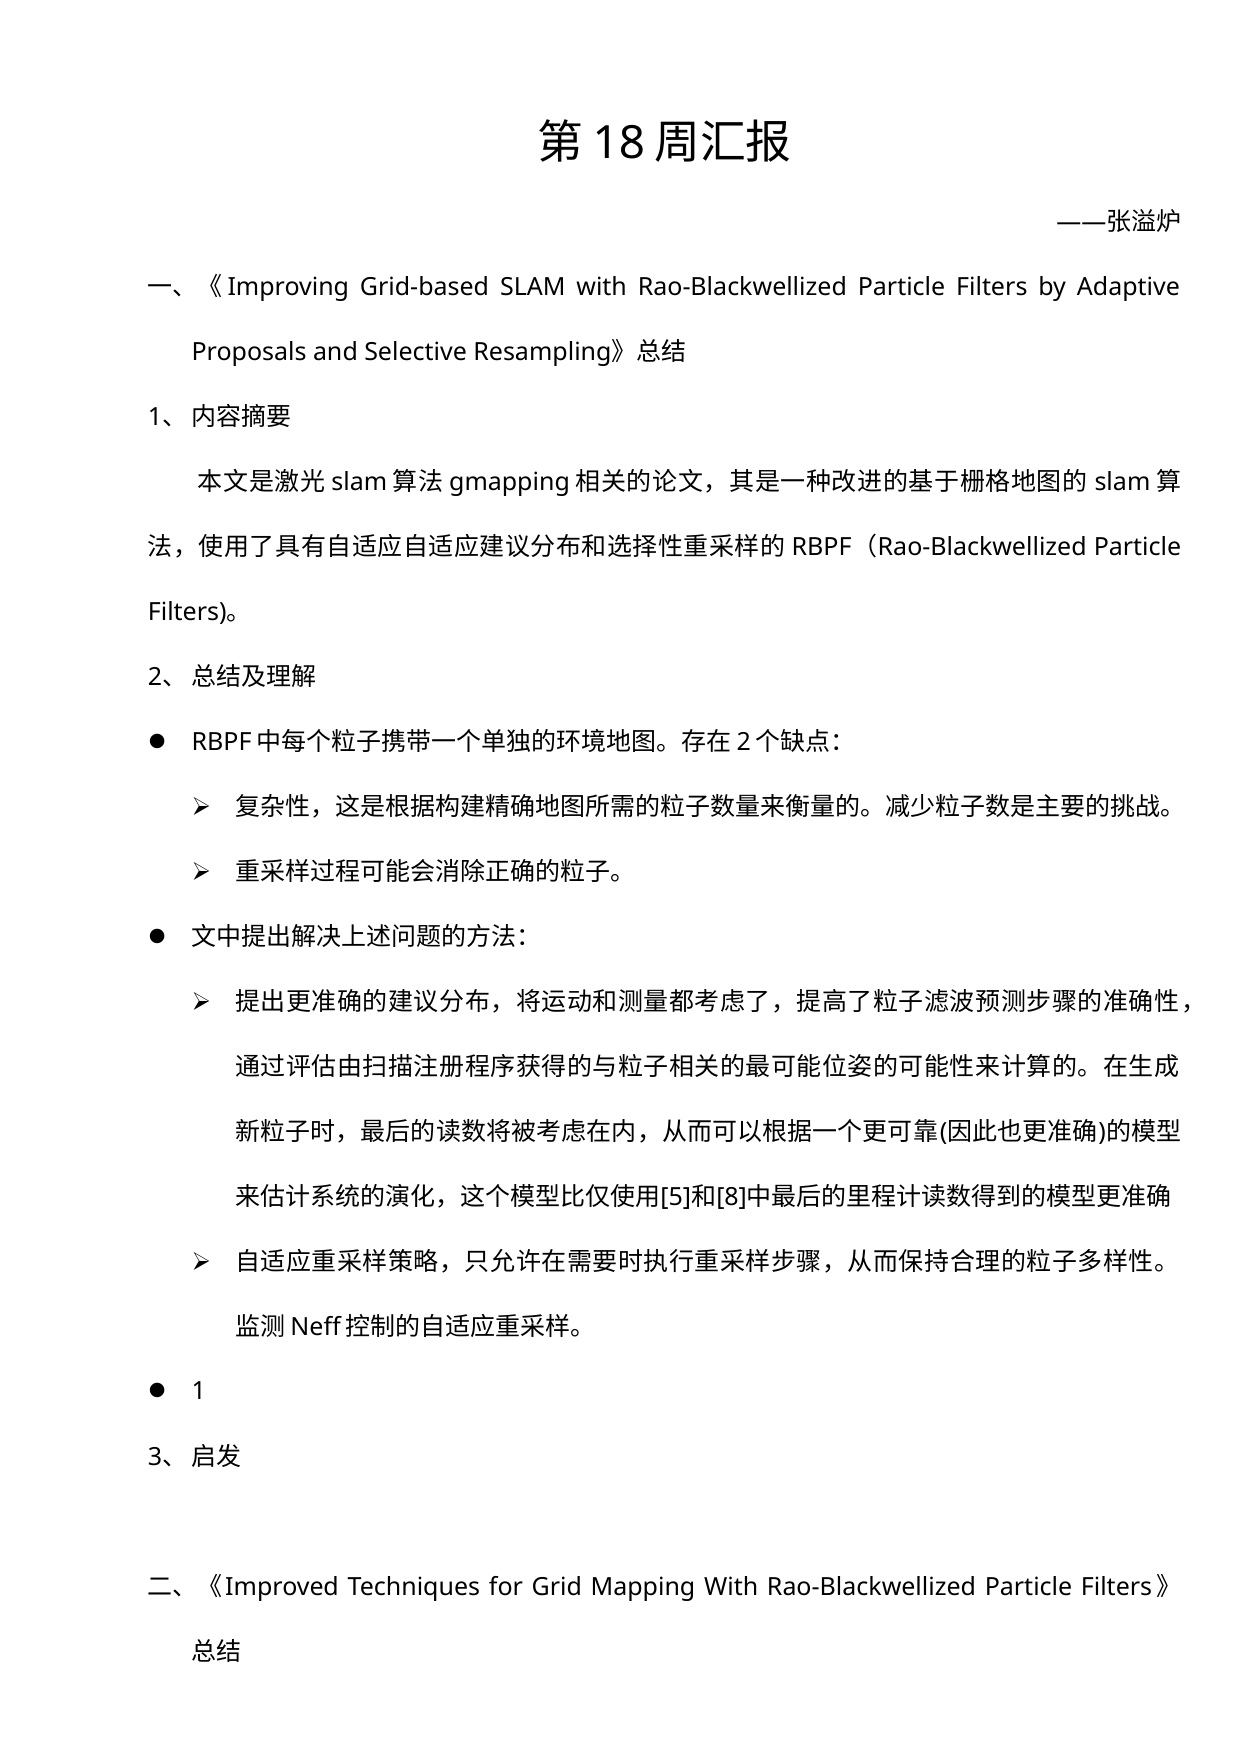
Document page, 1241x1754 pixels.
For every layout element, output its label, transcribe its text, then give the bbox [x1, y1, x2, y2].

list 总结及理解 [148, 642, 1181, 707]
list 提出更准确的建议分布，将运动和测量都考虑了，提高了粒子滤波预测步骤的准确性，通过评估由扫描注册程序获得的与粒子相关的最可能位姿的可能性来计算的。在生成新粒子时，最后的读数将被考虑在内，从而可以根据一个更可靠(因此也更准确)的模型来估计系统的演化，这个模型比仅使用[5]和[8]中最后的里程计读数得到的模型更准确 [191, 967, 1181, 1227]
list 重采样过程可能会消除正确的粒子。 [191, 837, 1181, 902]
list 文中提出解决上述问题的方法： [148, 902, 1181, 967]
list 《Improving Grid-based SLAM with Rao-Blackwellized Particle Filters by Adaptive Proposals and Selective Resampling》总结 [148, 252, 1181, 382]
list 《Improved Techniques for Grid Mapping With Rao-Blackwellized Particle Filters》总结 [148, 1552, 1181, 1682]
text ——张溢炉 [148, 187, 1181, 252]
list 内容摘要 [148, 382, 1181, 447]
list 1 [148, 1357, 1181, 1422]
text 第18周汇报 [148, 89, 1181, 187]
list RBPF中每个粒子携带一个单独的环境地图。存在2个缺点： [148, 707, 1181, 772]
list 启发 [148, 1422, 1181, 1487]
list 复杂性，这是根据构建精确地图所需的粒子数量来衡量的。减少粒子数是主要的挑战。 [191, 772, 1181, 837]
text 本文是激光slam算法gmapping相关的论文，其是一种改进的基于栅格地图的slam算法，使用了具有自适应自适应建议分布和选择性重采样的RBPF（Rao-Blackwellized Particle Filters)。 [148, 447, 1181, 642]
list 自适应重采样策略，只允许在需要时执行重采样步骤，从而保持合理的粒子多样性。监测Neff控制的自适应重采样。 [191, 1227, 1181, 1357]
